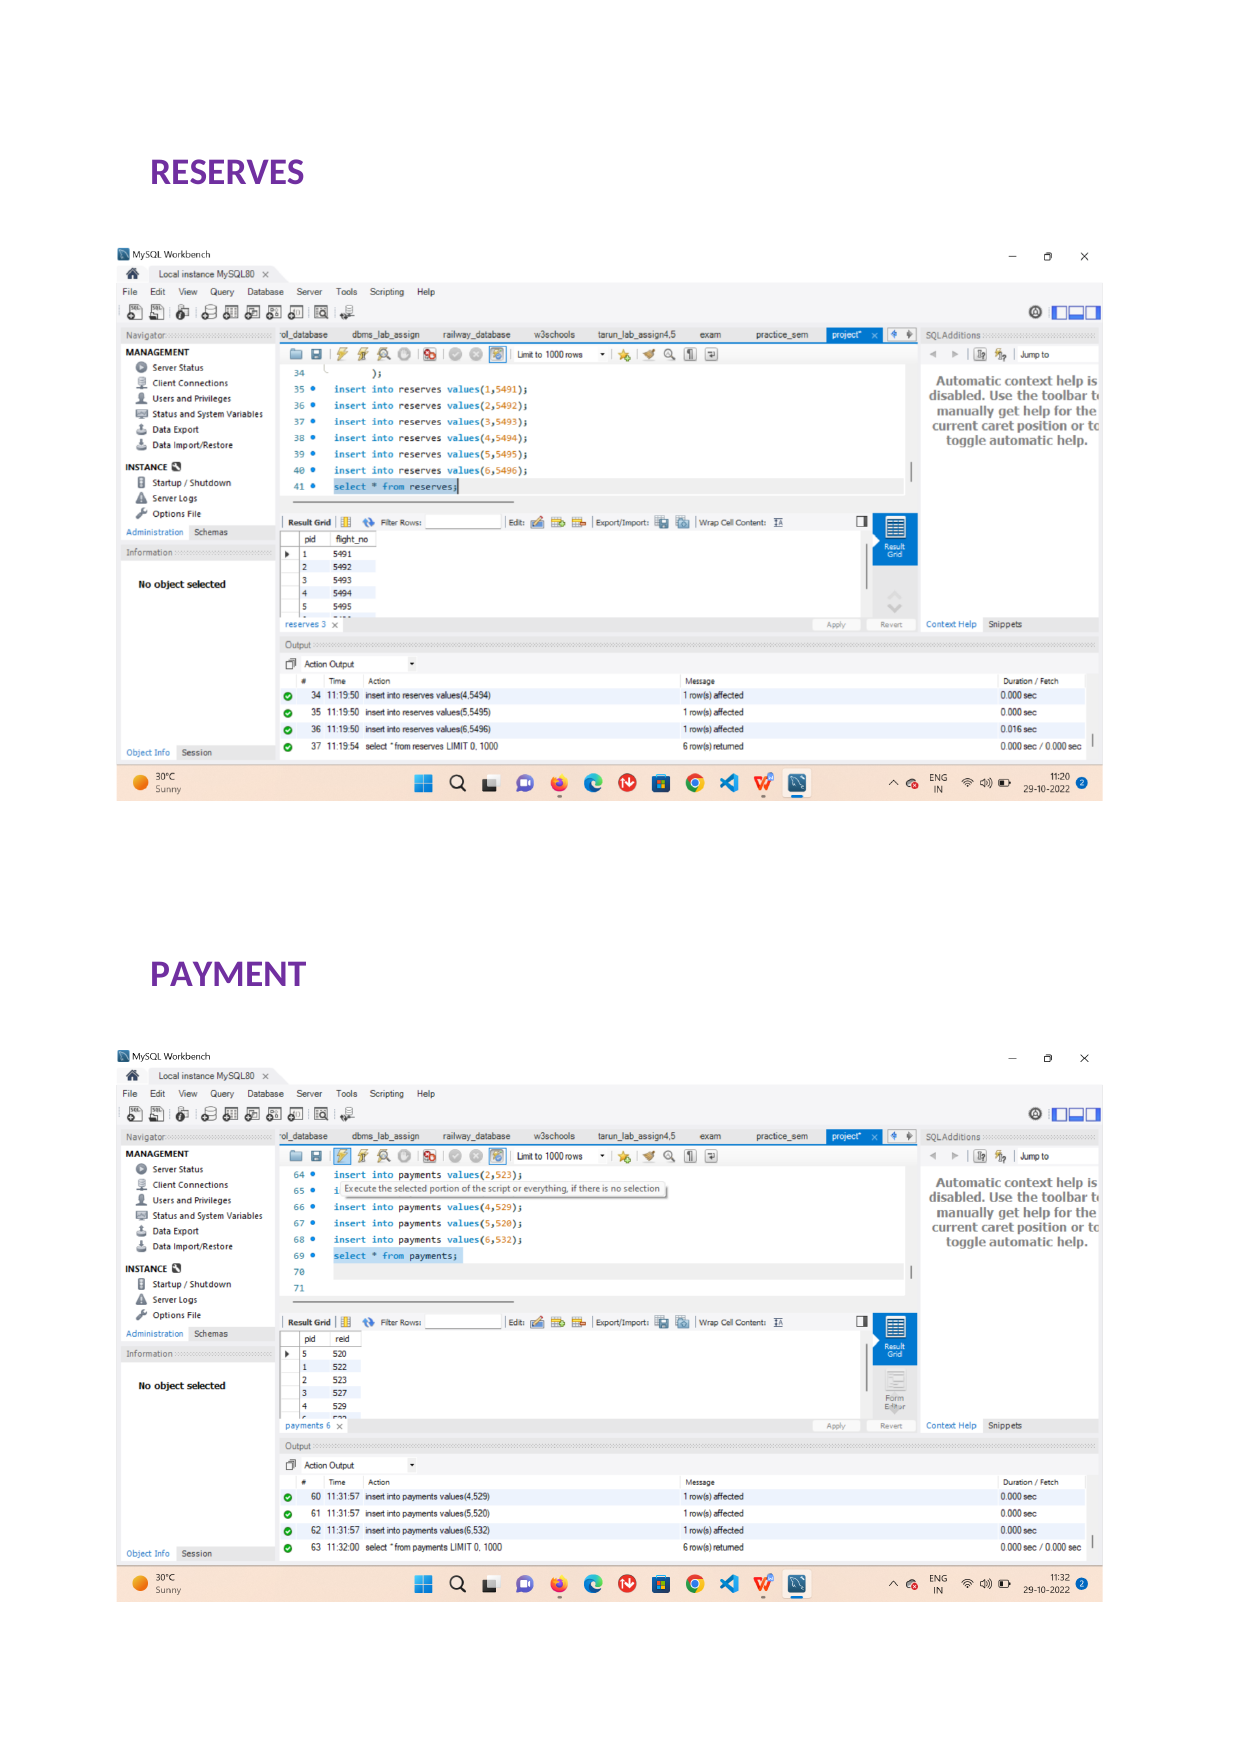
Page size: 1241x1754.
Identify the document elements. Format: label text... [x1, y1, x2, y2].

text PAYMENT [150, 950, 1103, 996]
picture [116, 1047, 1103, 1602]
text RESERVES [150, 148, 1103, 194]
picture [116, 245, 1103, 801]
